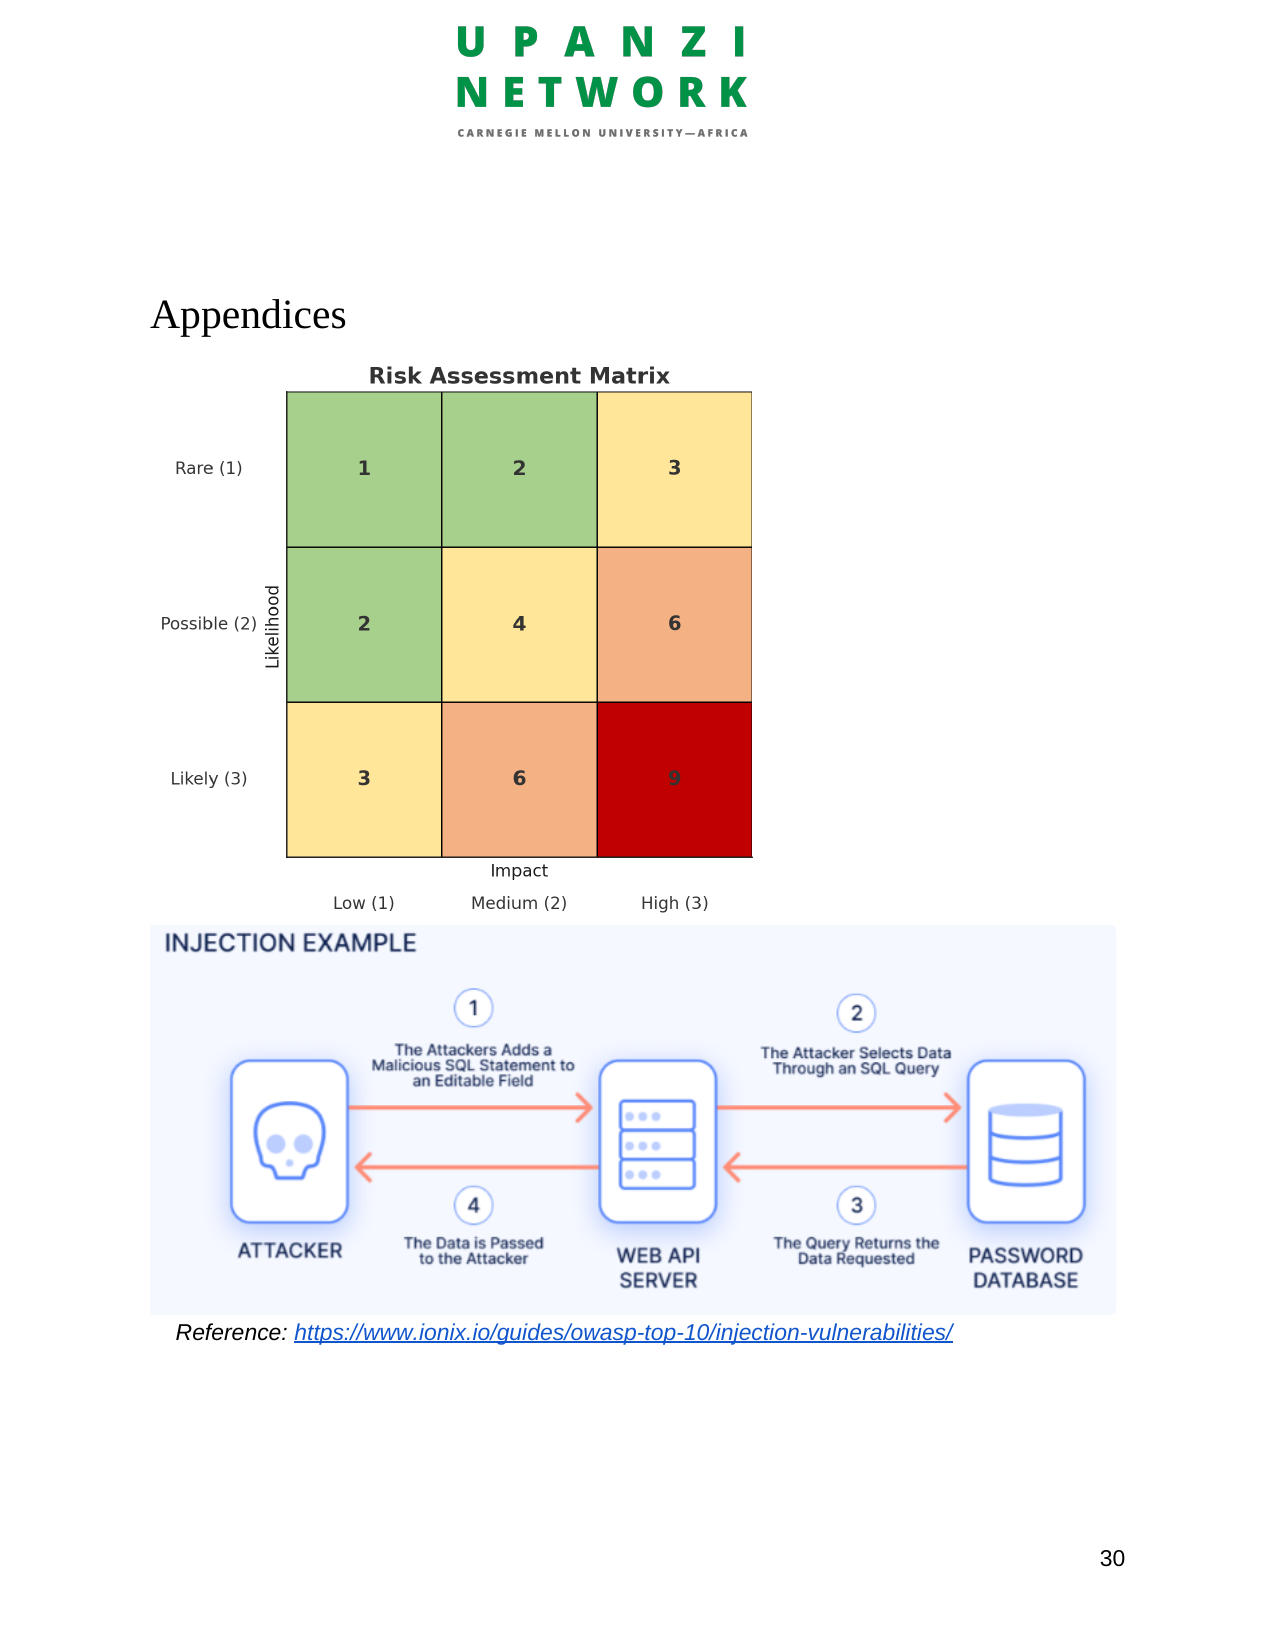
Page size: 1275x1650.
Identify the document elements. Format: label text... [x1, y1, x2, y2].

picture [150, 357, 762, 922]
subtitle Appendices [150, 289, 1125, 337]
text Reference: https://www.ionix.io/guides/owasp-top-10/injection-vulnerabilities/ [150, 1318, 1125, 1345]
picture [150, 925, 1125, 1315]
picture [450, 18, 755, 142]
